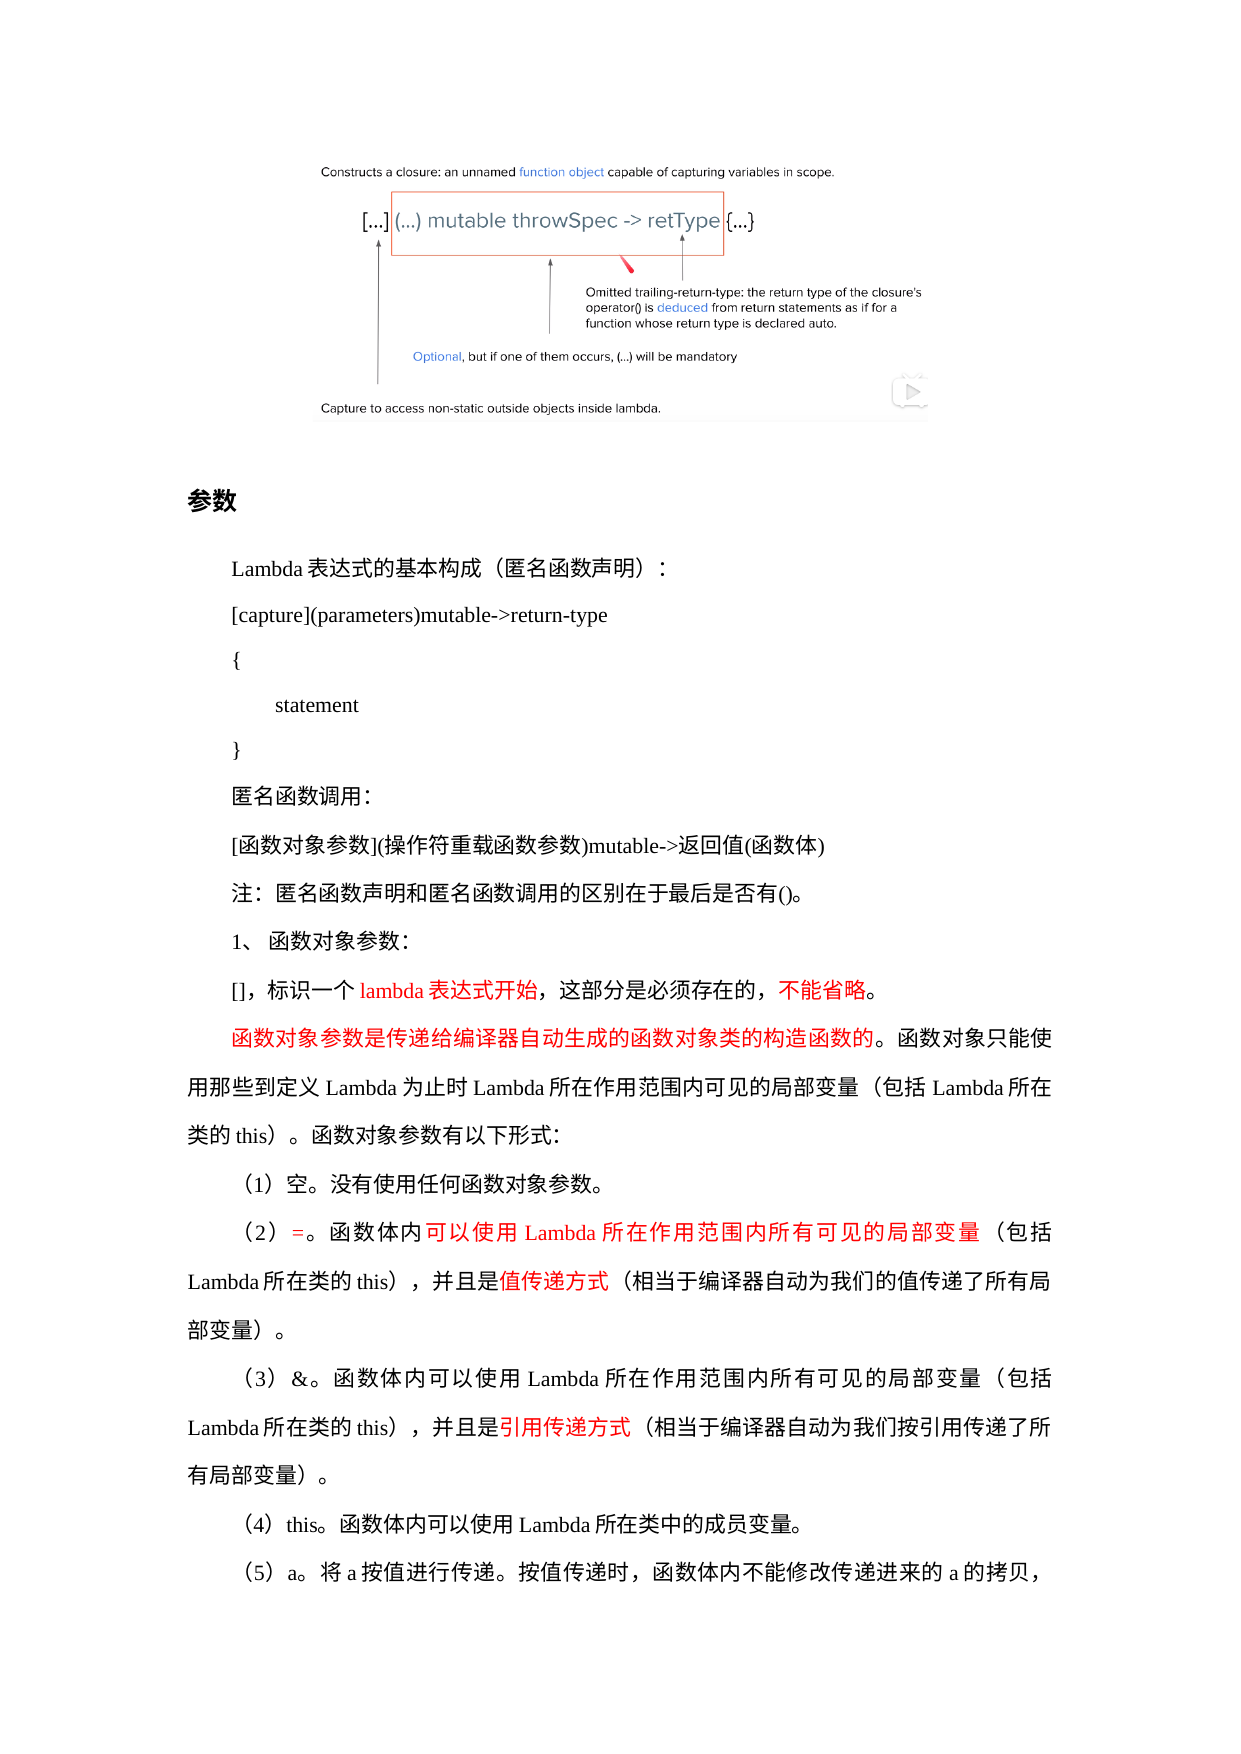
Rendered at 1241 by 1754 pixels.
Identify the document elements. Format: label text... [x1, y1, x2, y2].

text []，标识一个lambda表达式开始，这部分是必须存在的，不能省略。 [187, 972, 1053, 1005]
text Lambda表达式的基本构成（匿名函数声明）： [187, 550, 1053, 583]
text （3）&。函数体内可以使用Lambda所在作用范围内所有可见的局部变量（包括Lambda所在类的this），并且是引用传递方式（相当于编译器自动为我们按引用传递了所有局部变量）。 [187, 1361, 1053, 1491]
text statement [187, 689, 1053, 721]
text 函数对象参数是传递给编译器自动生成的函数对象类的构造函数的。函数对象只能使用那些到定义Lambda为止时Lambda所在作用范围内可见的局部变量（包括Lambda所在类的this）。函数对象参数有以下形式： [187, 1021, 1053, 1151]
text } [187, 734, 1053, 766]
picture [312, 162, 928, 422]
subtitle 参数 [187, 467, 1053, 532]
text { [187, 644, 1053, 676]
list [231, 1555, 1053, 1587]
text （4）this。函数体内可以使用Lambda所在类中的成员变量。 [187, 1506, 1053, 1539]
text （1）空。没有使用任何函数对象参数。 [187, 1166, 1053, 1199]
text （2）=。函数体内可以使用Lambda所在作用范围内所有可见的局部变量（包括Lambda所在类的this），并且是值传递方式（相当于编译器自动为我们的值传递了所有局部变量）。 [187, 1215, 1053, 1345]
text 匿名函数调用： [187, 779, 1053, 811]
text [capture](parameters)mutable->return-type [187, 598, 1053, 631]
text 注：匿名函数声明和匿名函数调用的区别在于最后是否有()。 [187, 876, 1053, 908]
text [函数对象参数](操作符重载函数参数)mutable->返回值(函数体) [187, 827, 1053, 860]
list 函数对象参数： [231, 924, 1053, 956]
